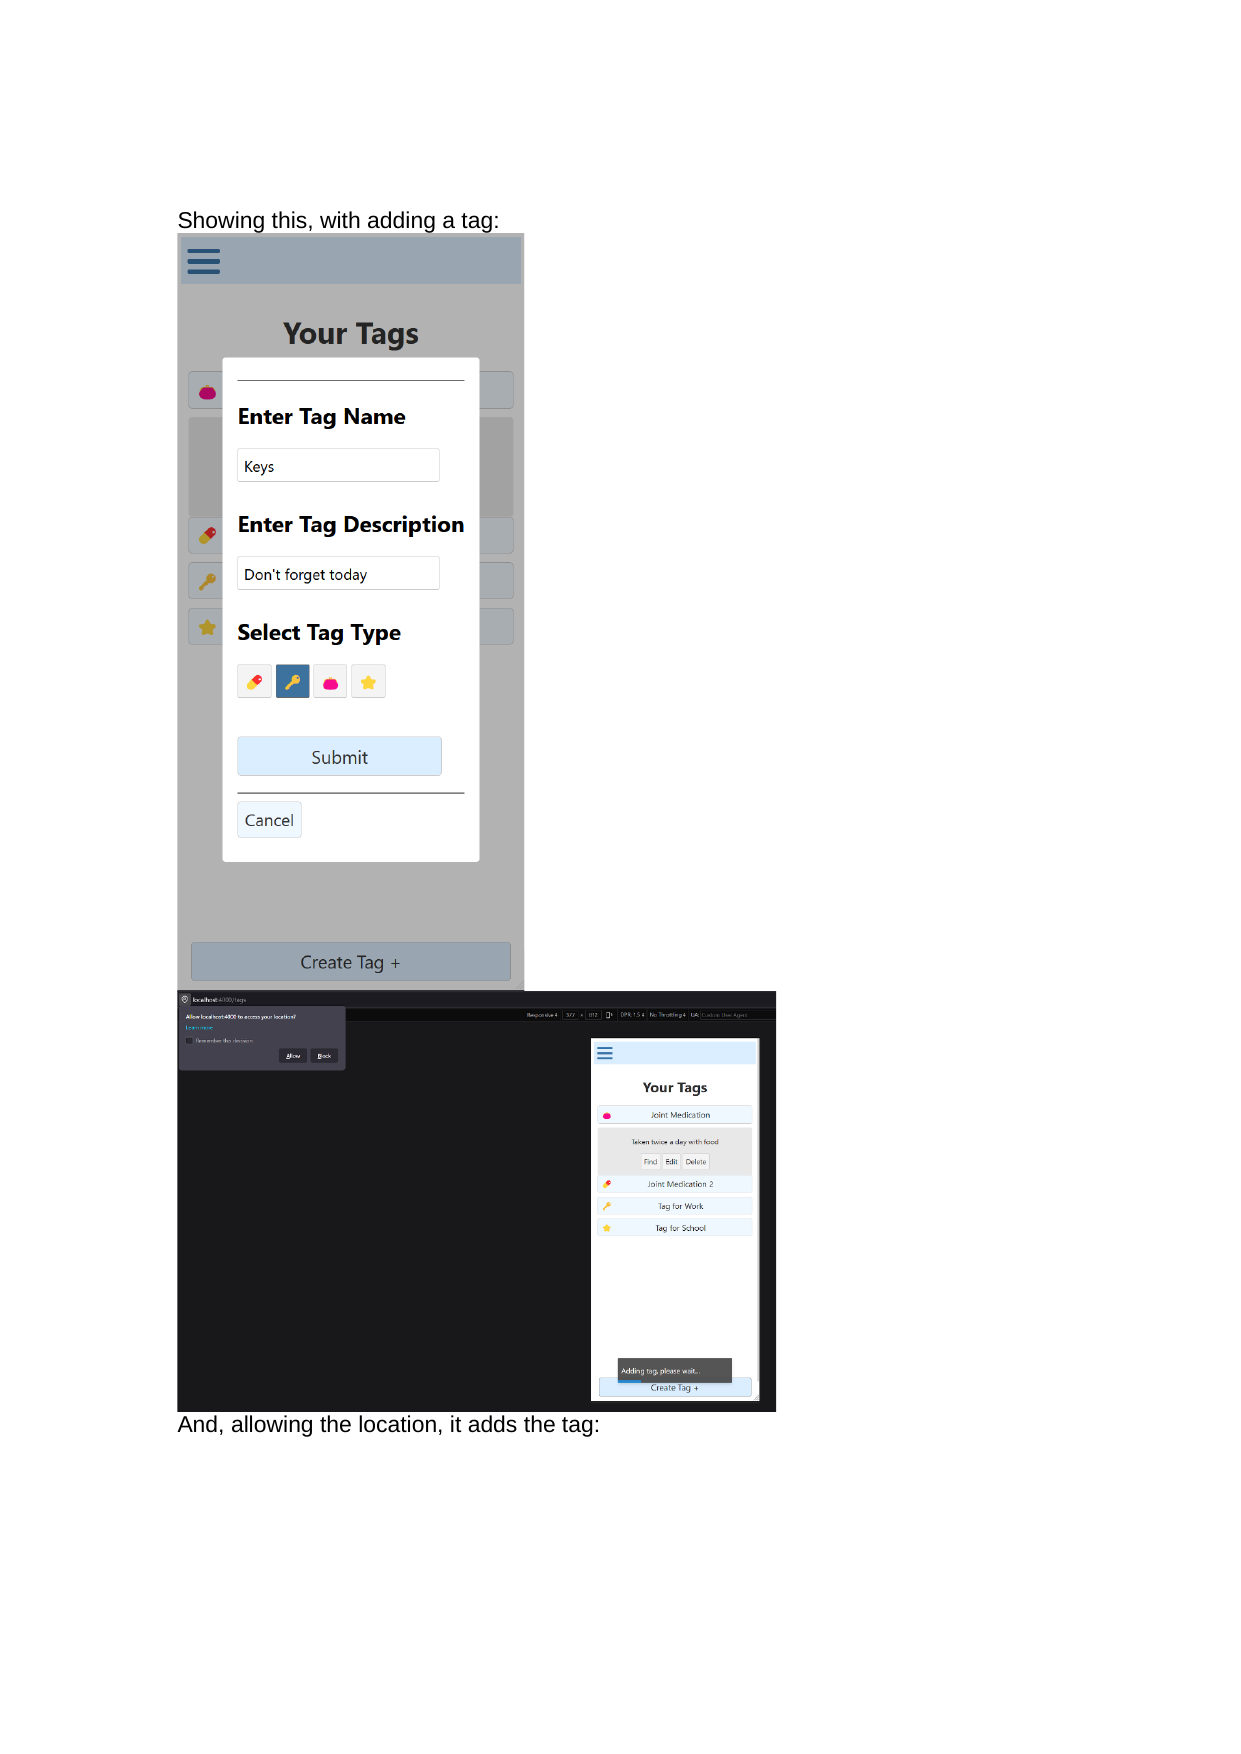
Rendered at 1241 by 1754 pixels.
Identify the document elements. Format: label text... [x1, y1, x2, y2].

text Showing this, with adding a tag: [177, 207, 1063, 233]
text And, allowing the location, it adds the tag: [177, 1411, 1063, 1438]
picture [177, 233, 777, 1412]
